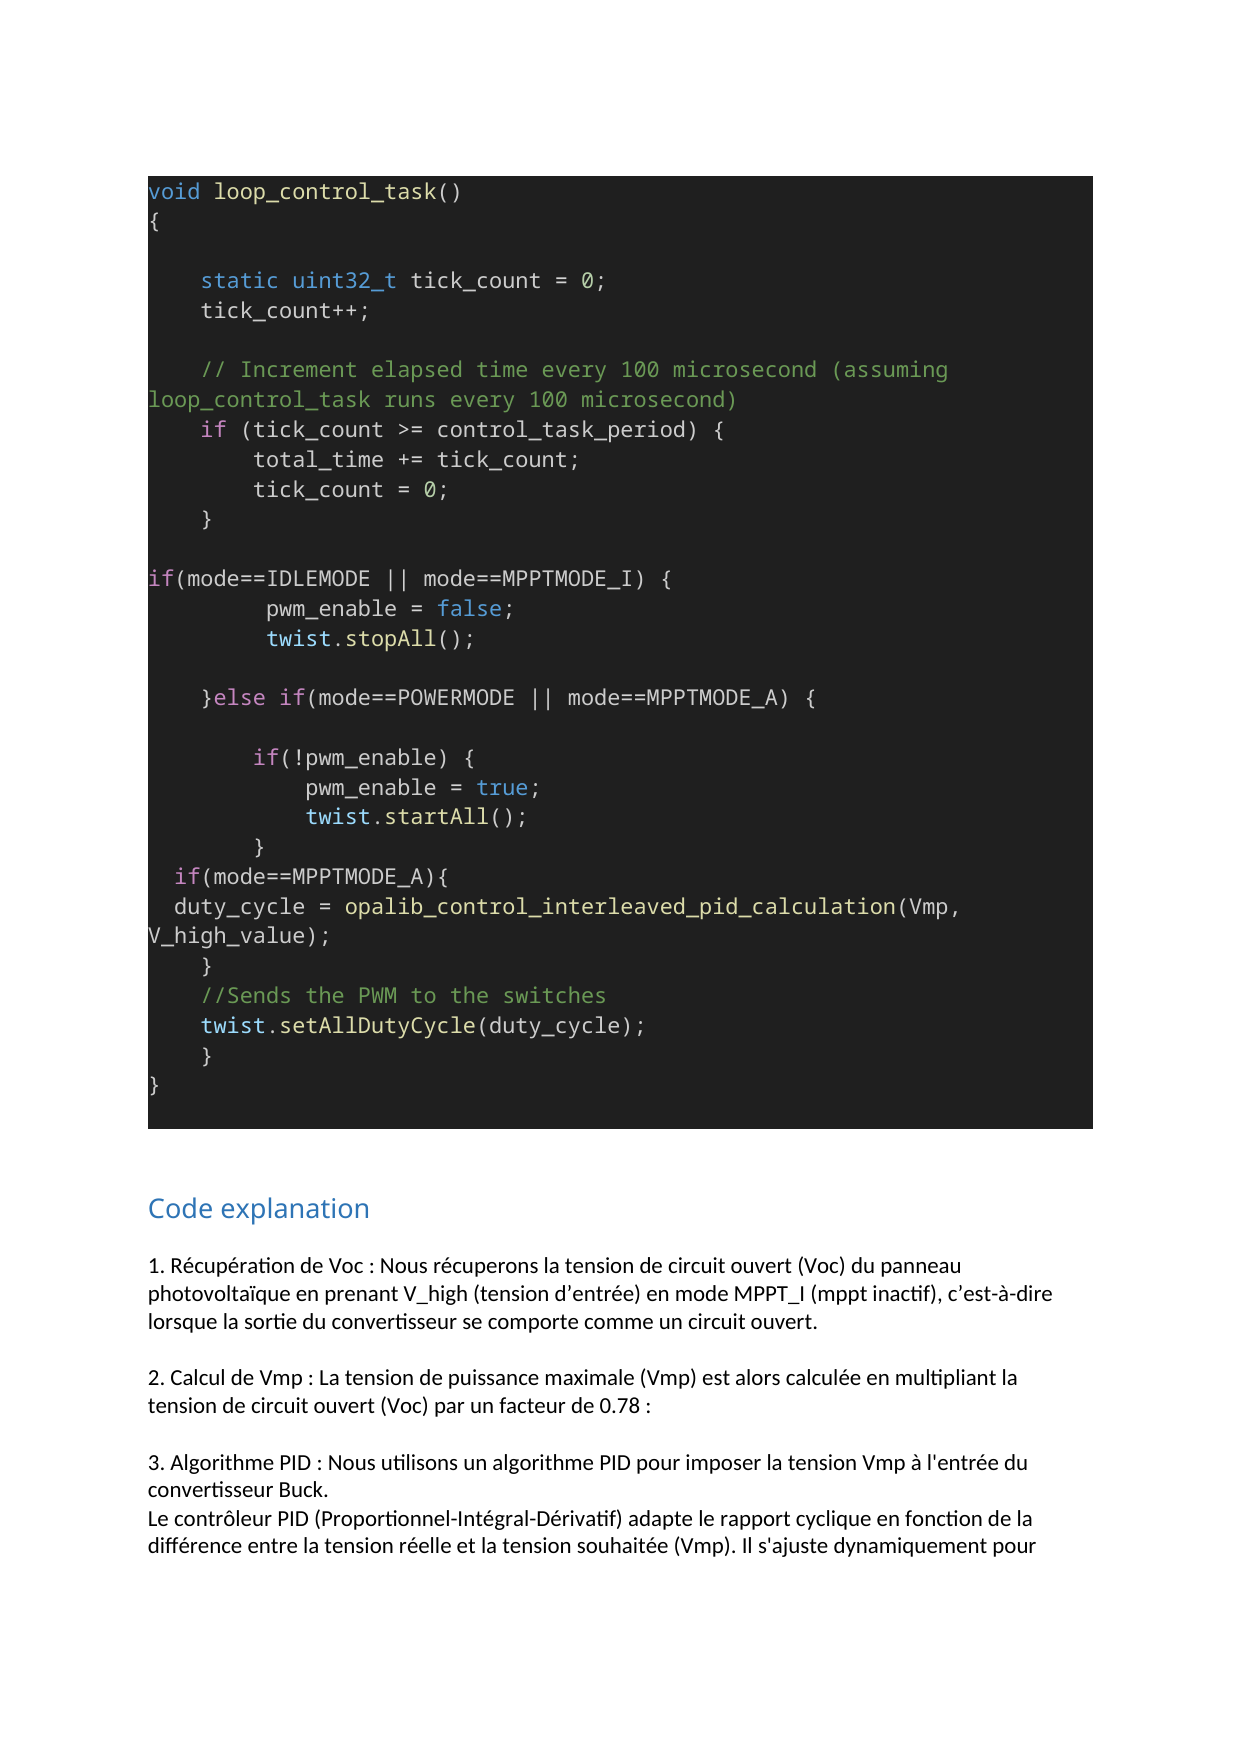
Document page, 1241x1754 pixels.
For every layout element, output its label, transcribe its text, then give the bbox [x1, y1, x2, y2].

text twist.stopAll(); [148, 622, 1093, 652]
text //Sends the PWM to the switches [148, 980, 1093, 1010]
text twist.startAll(); [148, 801, 1093, 831]
text if(!pwm_enable) { [148, 742, 1093, 771]
text if (tick_count >= control_task_period) { [148, 414, 1093, 444]
text 3. Algorithme PID : Nous utilisons un algorithme PID pour imposer la tension Vmp à l'entrée du convertisseur Buck. [148, 1448, 1093, 1504]
text 1. Récupération de Voc : Nous récuperons la tension de circuit ouvert (Voc) du panneau photovoltaïque en prenant V_high (tension d’entrée) en mode MPPT_I (mppt inactif), c’est-à-dire lorsque la sortie du convertisseur se comporte comme un circuit ouvert. [148, 1251, 1093, 1336]
text 2. Calcul de Vmp : La tension de puissance maximale (Vmp) est alors calculée en multipliant la tension de circuit ouvert (Voc) par un facteur de 0.78 : [148, 1363, 1093, 1419]
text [148, 1504, 1093, 1560]
subtitle Code explanation [148, 1189, 1093, 1226]
text } [148, 1069, 1093, 1099]
text } [148, 1039, 1093, 1069]
text }else if(mode==POWERMODE || mode==MPPTMODE_A) { [148, 682, 1093, 712]
text if(mode==MPPTMODE_A){ [148, 861, 1093, 891]
text twist.setAllDutyCycle(duty_cycle); [148, 1010, 1093, 1039]
text // Increment elapsed time every 100 microsecond (assuming loop_control_task runs every 100 microsecond) [148, 354, 1093, 414]
text } [148, 950, 1093, 980]
text duty_cycle = opalib_control_interleaved_pid_calculation(Vmp, V_high_value); [148, 891, 1093, 950]
text tick_count = 0; [148, 473, 1093, 503]
text pwm_enable = false; [148, 593, 1093, 622]
text { [148, 205, 1093, 235]
text } [148, 831, 1093, 861]
text } [148, 503, 1093, 533]
text static uint32_t tick_count = 0; [148, 265, 1093, 295]
text void loop_control_task() [148, 176, 1093, 205]
text tick_count++; [148, 295, 1093, 324]
text total_time += tick_count; [148, 444, 1093, 473]
text if(mode==IDLEMODE || mode==MPPTMODE_I) { [148, 563, 1093, 593]
text pwm_enable = true; [148, 771, 1093, 801]
